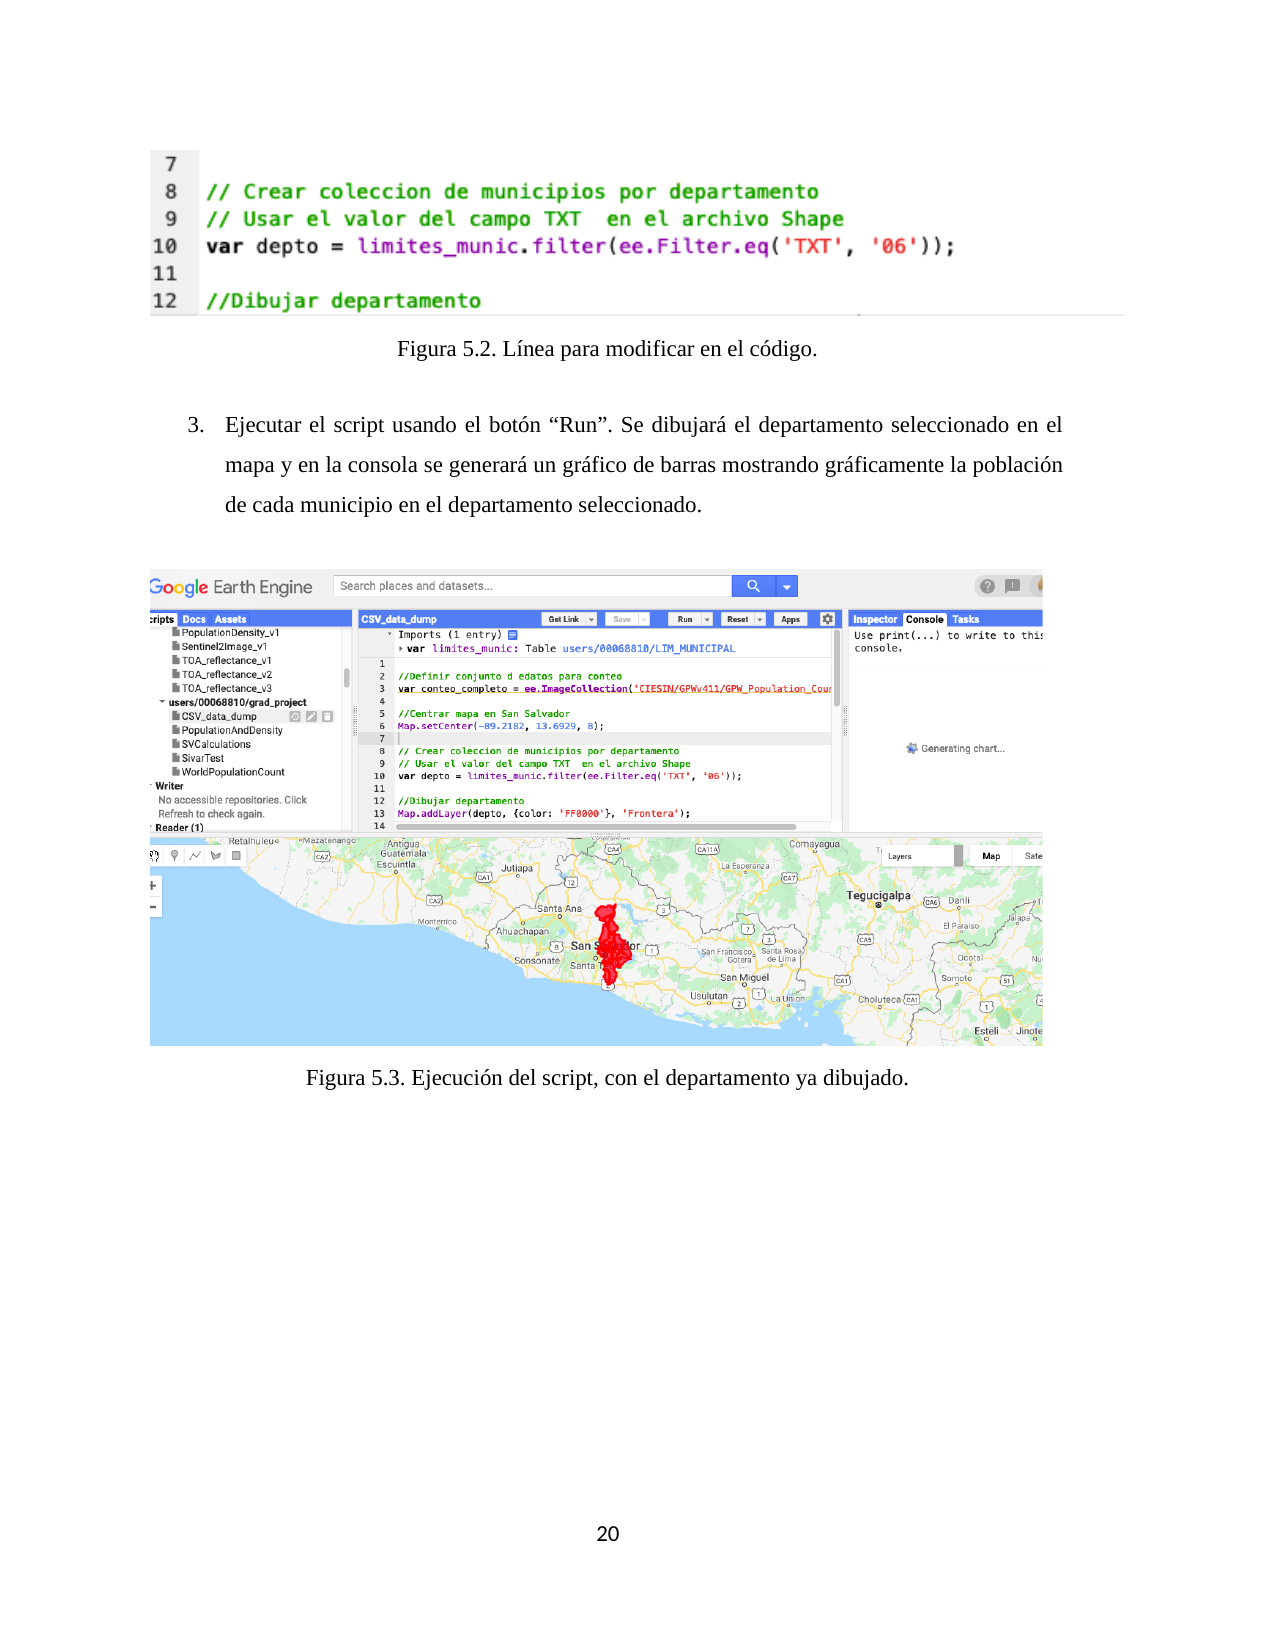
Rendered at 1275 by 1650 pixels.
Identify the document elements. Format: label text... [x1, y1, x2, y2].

list Ejecutar el script usando el botón “Run”. Se dibujará el departamento seleccionado en el mapa y en la consola se generará un gráfico de barras mostrando gráficamente la población de cada municipio en el departamento seleccionado. [187, 410, 1065, 517]
picture [150, 569, 1043, 1046]
subtitle Figura 5.2. Línea para modificar en el código. [150, 335, 1065, 361]
picture [150, 150, 1125, 316]
subtitle Figura 5.3. Ejecución del script, con el departamento ya dibujado. [150, 1064, 1065, 1091]
